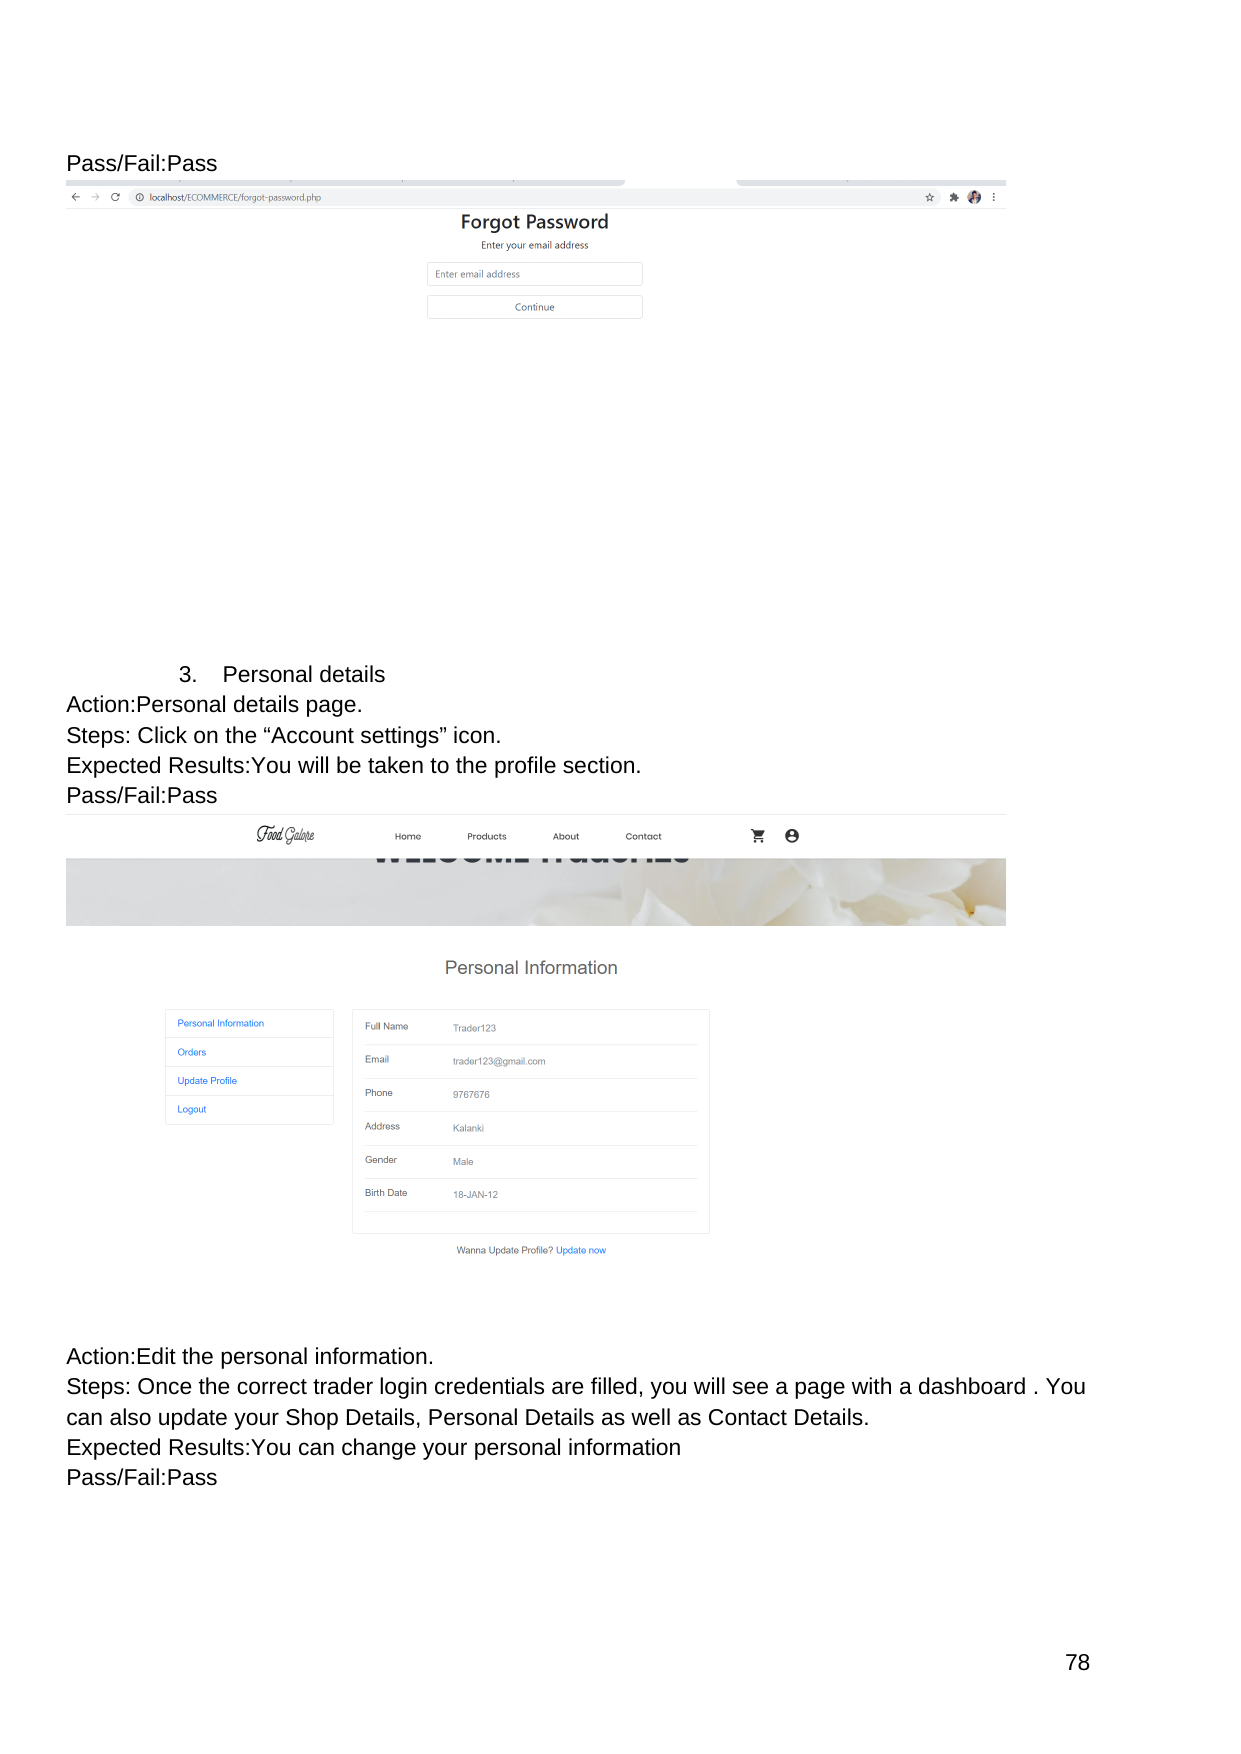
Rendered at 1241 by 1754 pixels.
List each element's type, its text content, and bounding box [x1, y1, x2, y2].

list Personal details [178, 661, 1090, 687]
text Steps: Once the correct trader login credentials are filled, you will see a page with a dashboard . You can also update your Shop Details, Personal Details as well as Contact Details. [66, 1373, 1090, 1430]
text Pass/Fail:Pass [66, 1464, 1090, 1490]
text Action:Personal details page. [66, 691, 1090, 718]
text Action:Edit the personal information. [66, 1343, 1090, 1369]
text Steps: Click on the “Account settings” icon. [66, 722, 1090, 748]
text Pass/Fail:Pass [66, 782, 1090, 808]
text Expected Results:You will be taken to the profile section. [66, 752, 1090, 778]
picture [66, 812, 1007, 1279]
picture [66, 180, 1007, 658]
text Expected Results:You can change your personal information [66, 1434, 1090, 1460]
